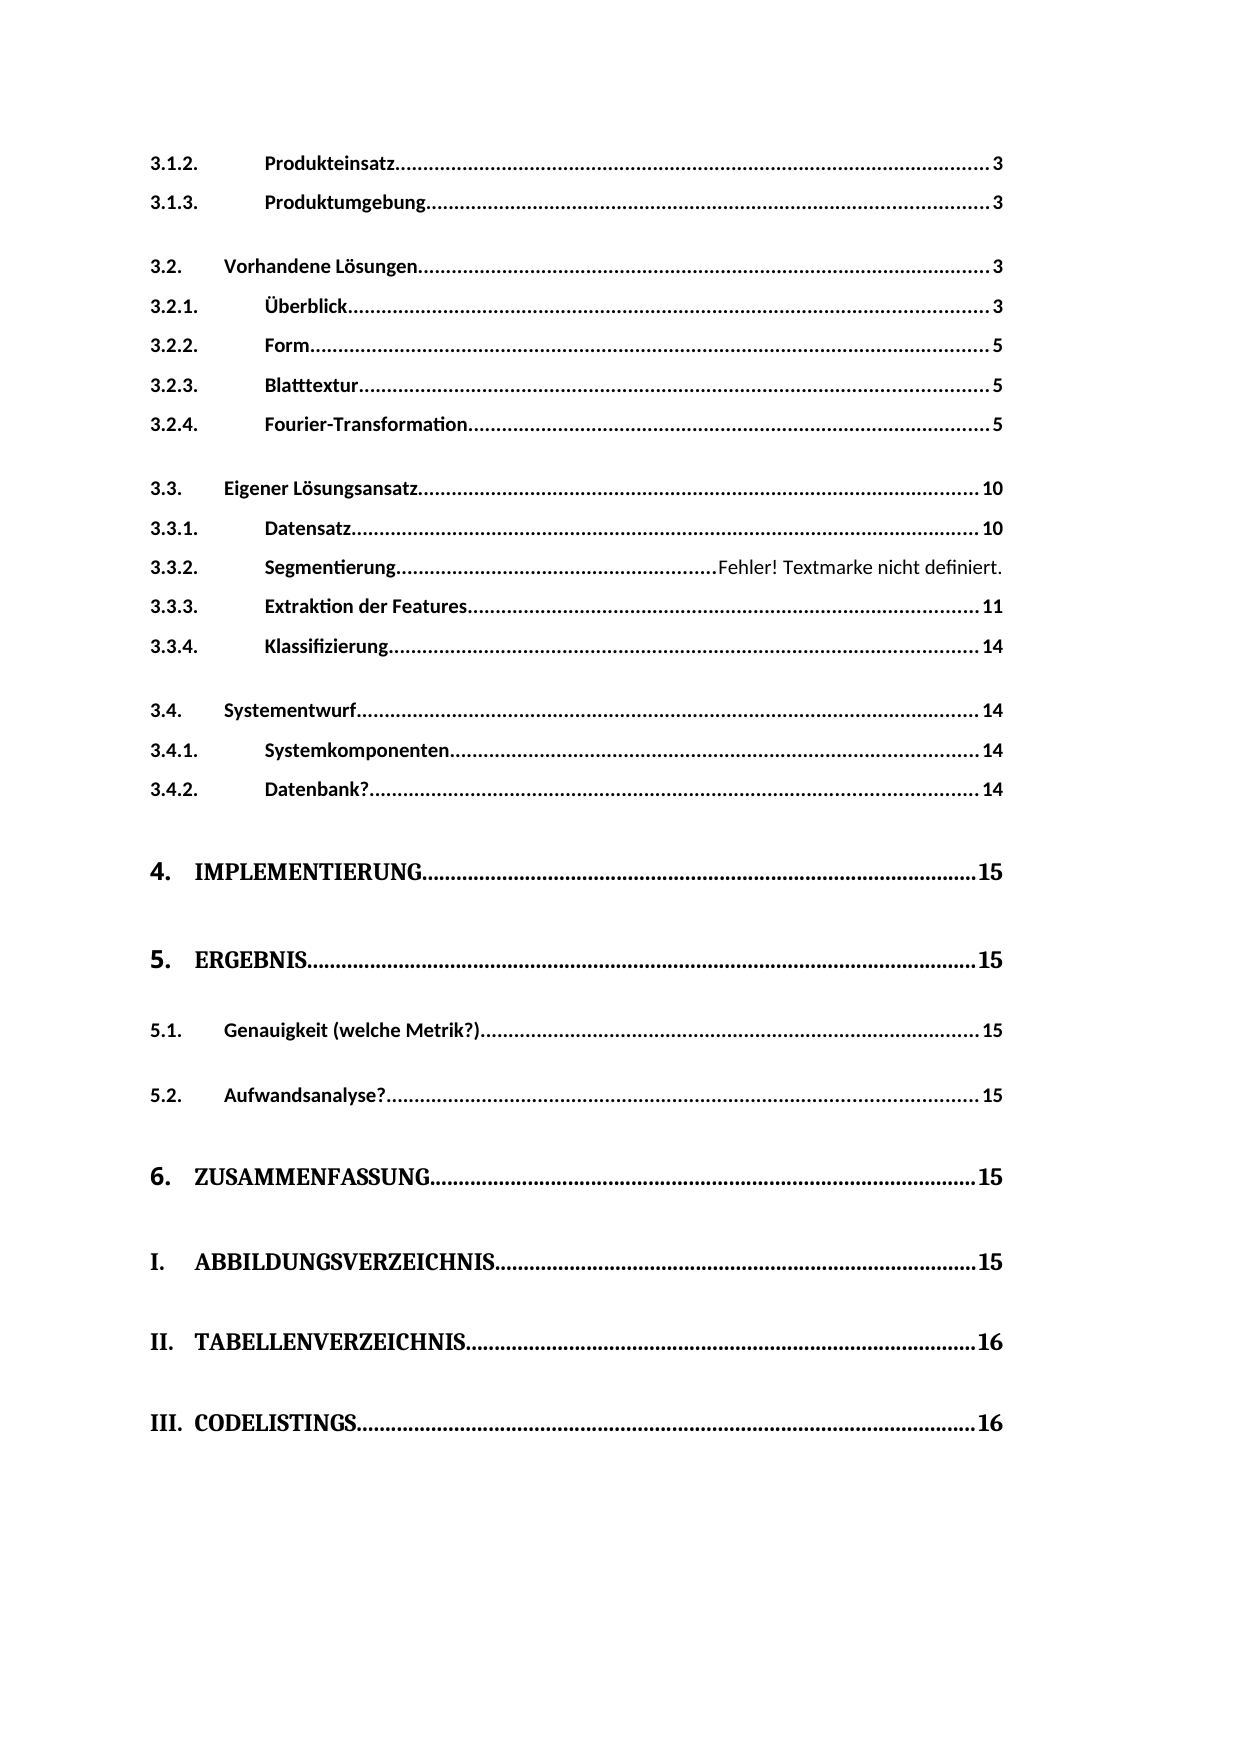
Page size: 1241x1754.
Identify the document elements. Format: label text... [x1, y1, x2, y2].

text 3.1.2. Produkteinsatz 3 [150, 150, 1004, 175]
text 3.4.2. Datenbank? 14 [150, 776, 1004, 802]
text 3.1.3. Produktumgebung 3 [150, 189, 1004, 215]
text 3.3.2. Segmentierung Fehler! Textmarke nicht definiert. [150, 554, 1004, 580]
text 5.2. Aufwandsanalyse? 15 [150, 1082, 1004, 1107]
text 3.3.1. Datensatz 10 [150, 515, 1004, 540]
text I. Abbildungsverzeichnis 15 [150, 1247, 1004, 1276]
text 6. Zusammenfassung 15 [150, 1159, 1004, 1193]
text 3.4.1. Systemkomponenten 14 [150, 737, 1004, 762]
text 3.2.4. Fourier-Transformation 5 [150, 411, 1004, 437]
text 3.3.4. Klassifizierung 14 [150, 633, 1004, 658]
text II. Tabellenverzeichnis 16 [150, 1328, 1004, 1357]
text 3.3.3. Extraktion der Features 11 [150, 594, 1004, 619]
text 3.2.3. Blatttextur 5 [150, 372, 1004, 397]
text 3.2.2. Form 5 [150, 332, 1004, 358]
text III. Codelistings 16 [150, 1409, 1004, 1437]
text 4. Implementierung 15 [150, 853, 1004, 887]
text 5.1. Genauigkeit (welche Metrik?) 15 [150, 1018, 1004, 1043]
text 3.2. Vorhandene Lösungen 3 [150, 254, 1004, 279]
text 3.3. Eigener Lösungsansatz 10 [150, 476, 1004, 501]
text 3.2.1. Überblick 3 [150, 293, 1004, 318]
text 3.4. Systementwurf 14 [150, 697, 1004, 723]
text 5. Ergebnis 15 [150, 942, 1004, 976]
